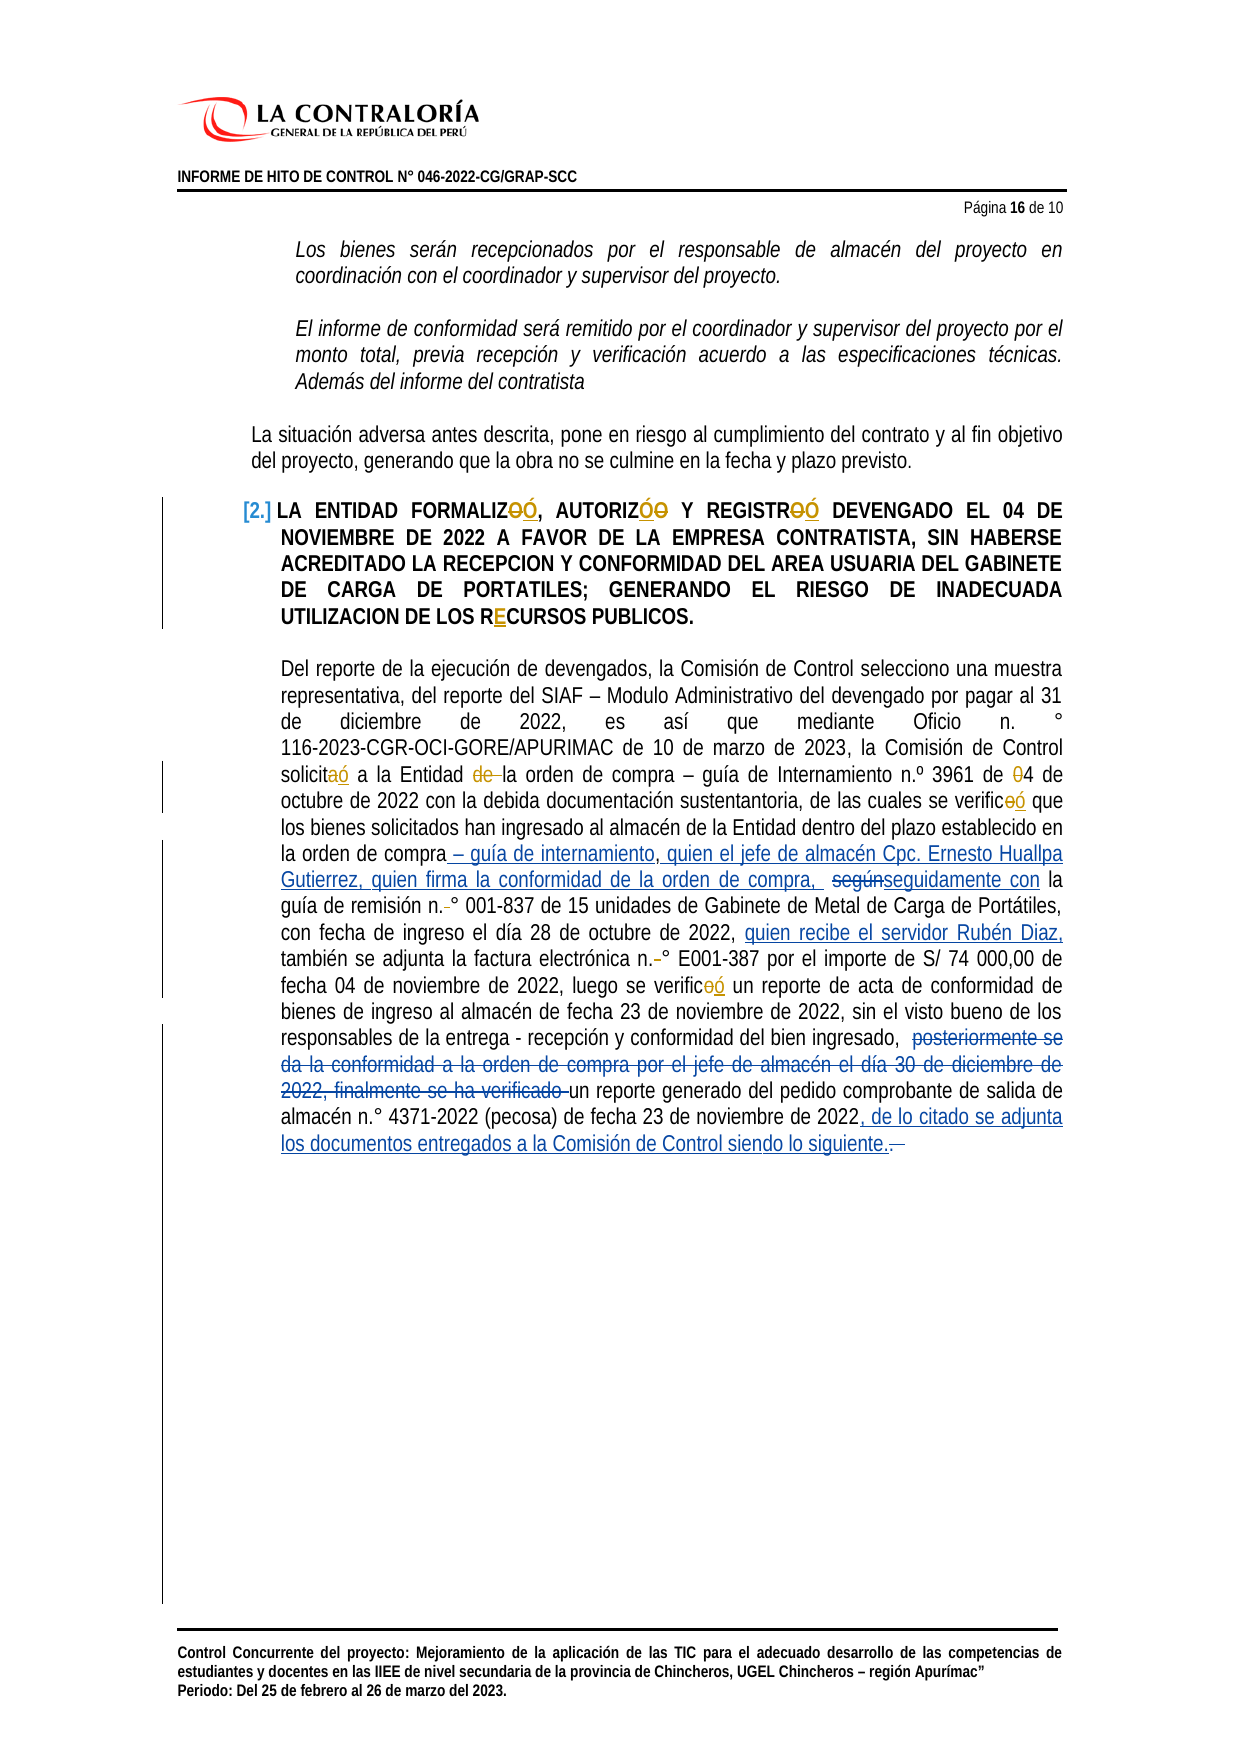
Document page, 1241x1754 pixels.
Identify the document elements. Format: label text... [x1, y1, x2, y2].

text La situación adversa antes descrita, pone en riesgo al cumplimiento del contrato y al fin objetivo del proyecto, generando que la obra no se culmine en la fecha y plazo previsto. [251, 421, 1063, 473]
text Del reporte de la ejecución de devengados, la Comisión de Control selecciono una muestra representativa, del reporte del SIAF – Modulo Administrativo del devengado por pagar al 31 de diciembre de 2022, es así que mediante Oficio n. ° 116-2023-CGR-OCI-GORE/APURIMAC de 10 de marzo de 2023, la Comisión de Control solicit a la Entidad la orden de compra – guía de Internamiento n.º 3961 de 4 de octubre de 2022 con la debida documentación sustentantoria, de las cuales se verific que los bienes solicitados han ingresado al almacén de la Entidad dentro del plazo establecido en la orden de compra, la guía de remisión n.° 001-837 de 15 unidades de Gabinete de Metal de Carga de Portátiles, con fecha de ingreso el día 28 de octubre de 2022, también se adjunta la factura electrónica n.° E001-387 por el importe de S/ 74 000,00 de fecha 04 de noviembre de 2022, luego se verific un reporte de acta de conformidad de bienes de ingreso al almacén de fecha 23 de noviembre de 2022, sin el visto bueno de los responsables de la entrega - recepción y conformidad del bien ingresado, un reporte generado del pedido comprobante de salida de almacén n.° 4371-2022 (pecosa) de fecha 23 de noviembre de 2022 [281, 655, 1063, 1065]
list LA ENTIDAD FORMALIZ, AUTORIZ Y REGISTR DEVENGADO EL 04 DE NOVIEMBRE DE 2022 A FAVOR DE LA EMPRESA CONTRATISTA, SIN HABERSE ACREDITADO LA RECEPCION Y CONFORMIDAD DEL AREA USUARIA DEL GABINETE DE CARGA DE PORTATILES; GENERANDO EL RIESGO DE INADECUADA UTILIZACION DE LOS RCURSOS PUBLICOS. [243, 497, 1063, 629]
text Los bienes serán recepcionados por el responsable de almacén del proyecto en coordinación con el coordinador y supervisor del proyecto. [295, 236, 1063, 289]
picture [177, 73, 479, 167]
text El informe de conformidad será remitido por el coordinador y supervisor del proyecto por el monto total, previa recepción y verificación acuerdo a las especificaciones técnicas. Además del informe del contratista [295, 315, 1063, 394]
